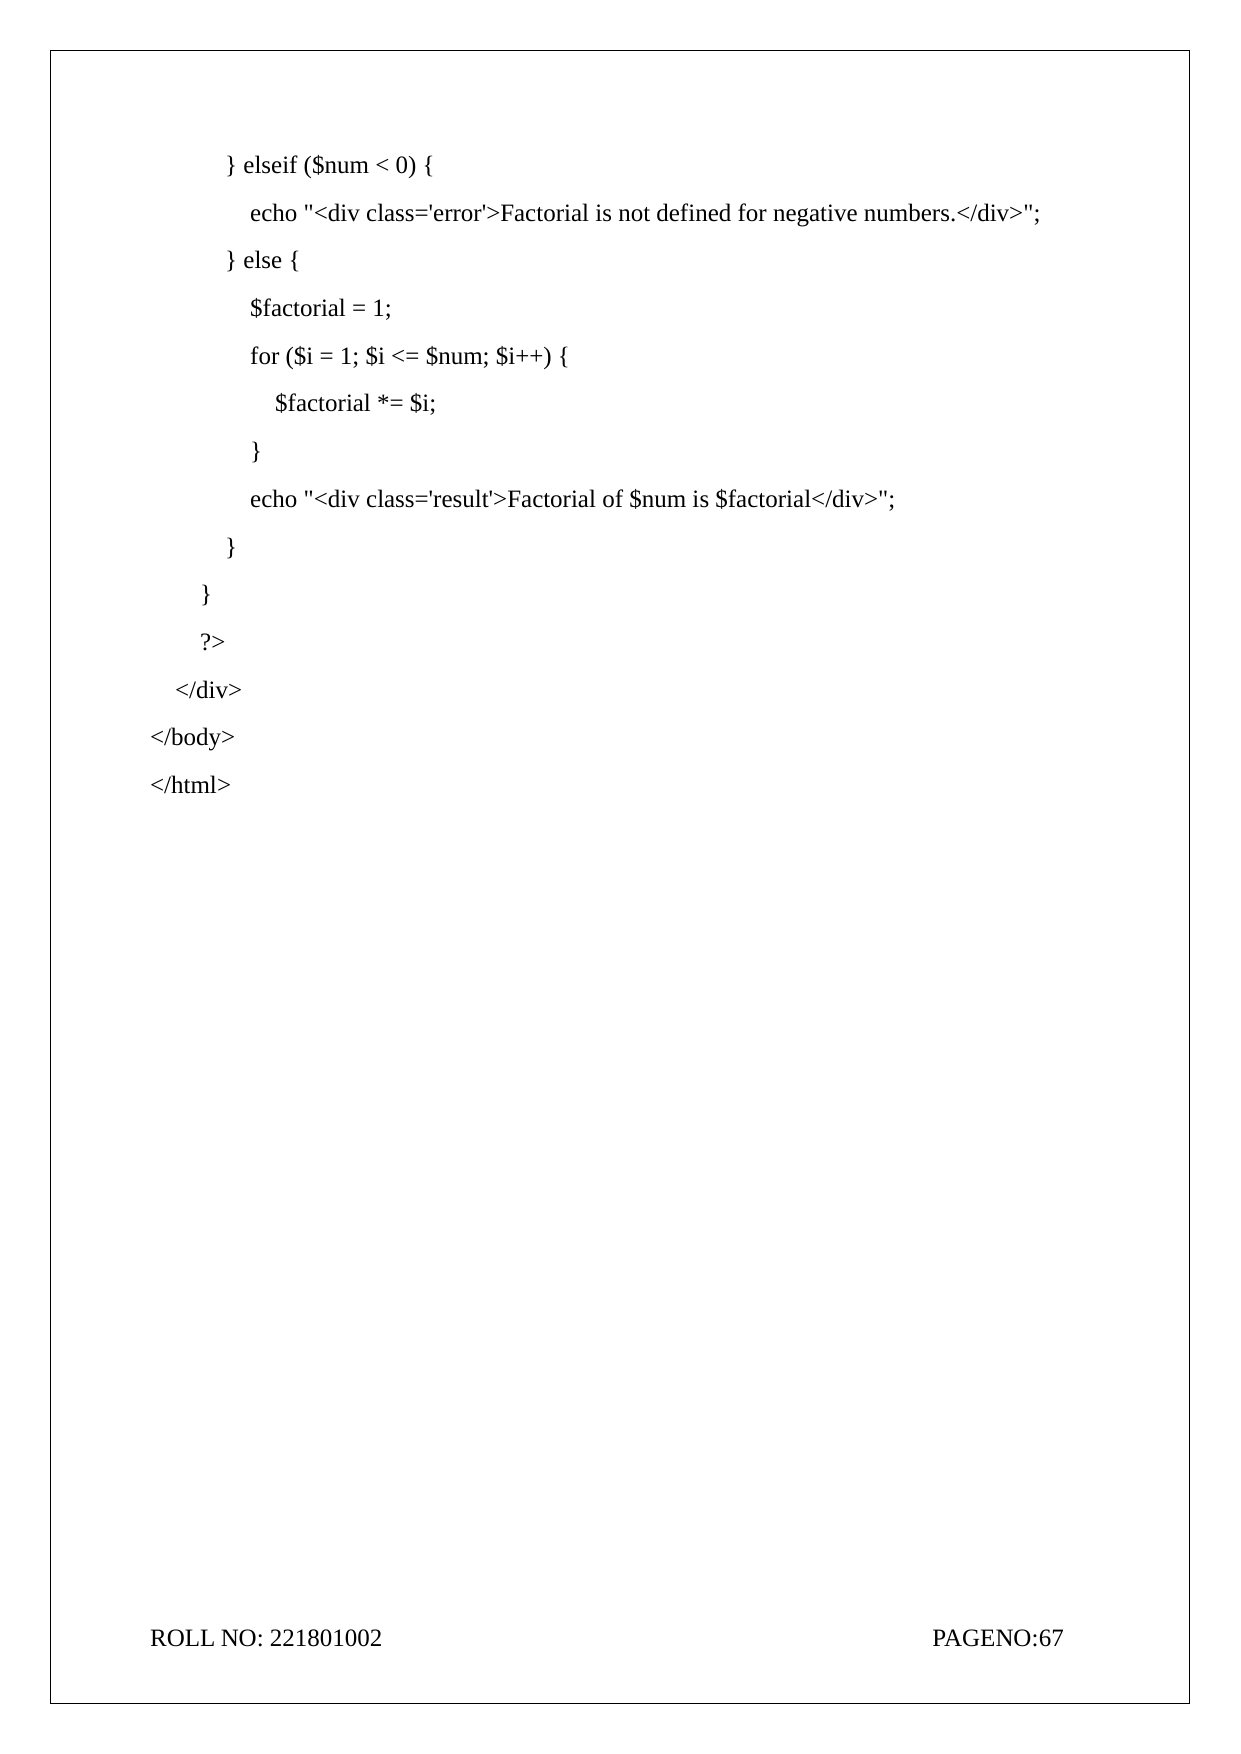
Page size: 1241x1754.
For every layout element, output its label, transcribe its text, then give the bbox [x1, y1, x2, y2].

text ?> [150, 627, 1090, 656]
text $factorial *= $i; [150, 388, 1090, 417]
text </body> [150, 722, 1090, 751]
text } [150, 532, 1090, 560]
text $factorial = 1; [150, 293, 1090, 322]
text } [150, 436, 1090, 465]
text echo "<div class='result'>Factorial of $num is $factorial</div>"; [150, 484, 1090, 513]
text for ($i = 1; $i <= $num; $i++) { [150, 341, 1090, 369]
text </html> [150, 770, 1090, 799]
text } [150, 579, 1090, 608]
text } elseif ($num < 0) { [150, 150, 1090, 179]
text echo "<div class='error'>Factorial is not defined for negative numbers.</div>"; [150, 198, 1090, 226]
text </div> [150, 675, 1090, 703]
text } else { [150, 245, 1090, 274]
